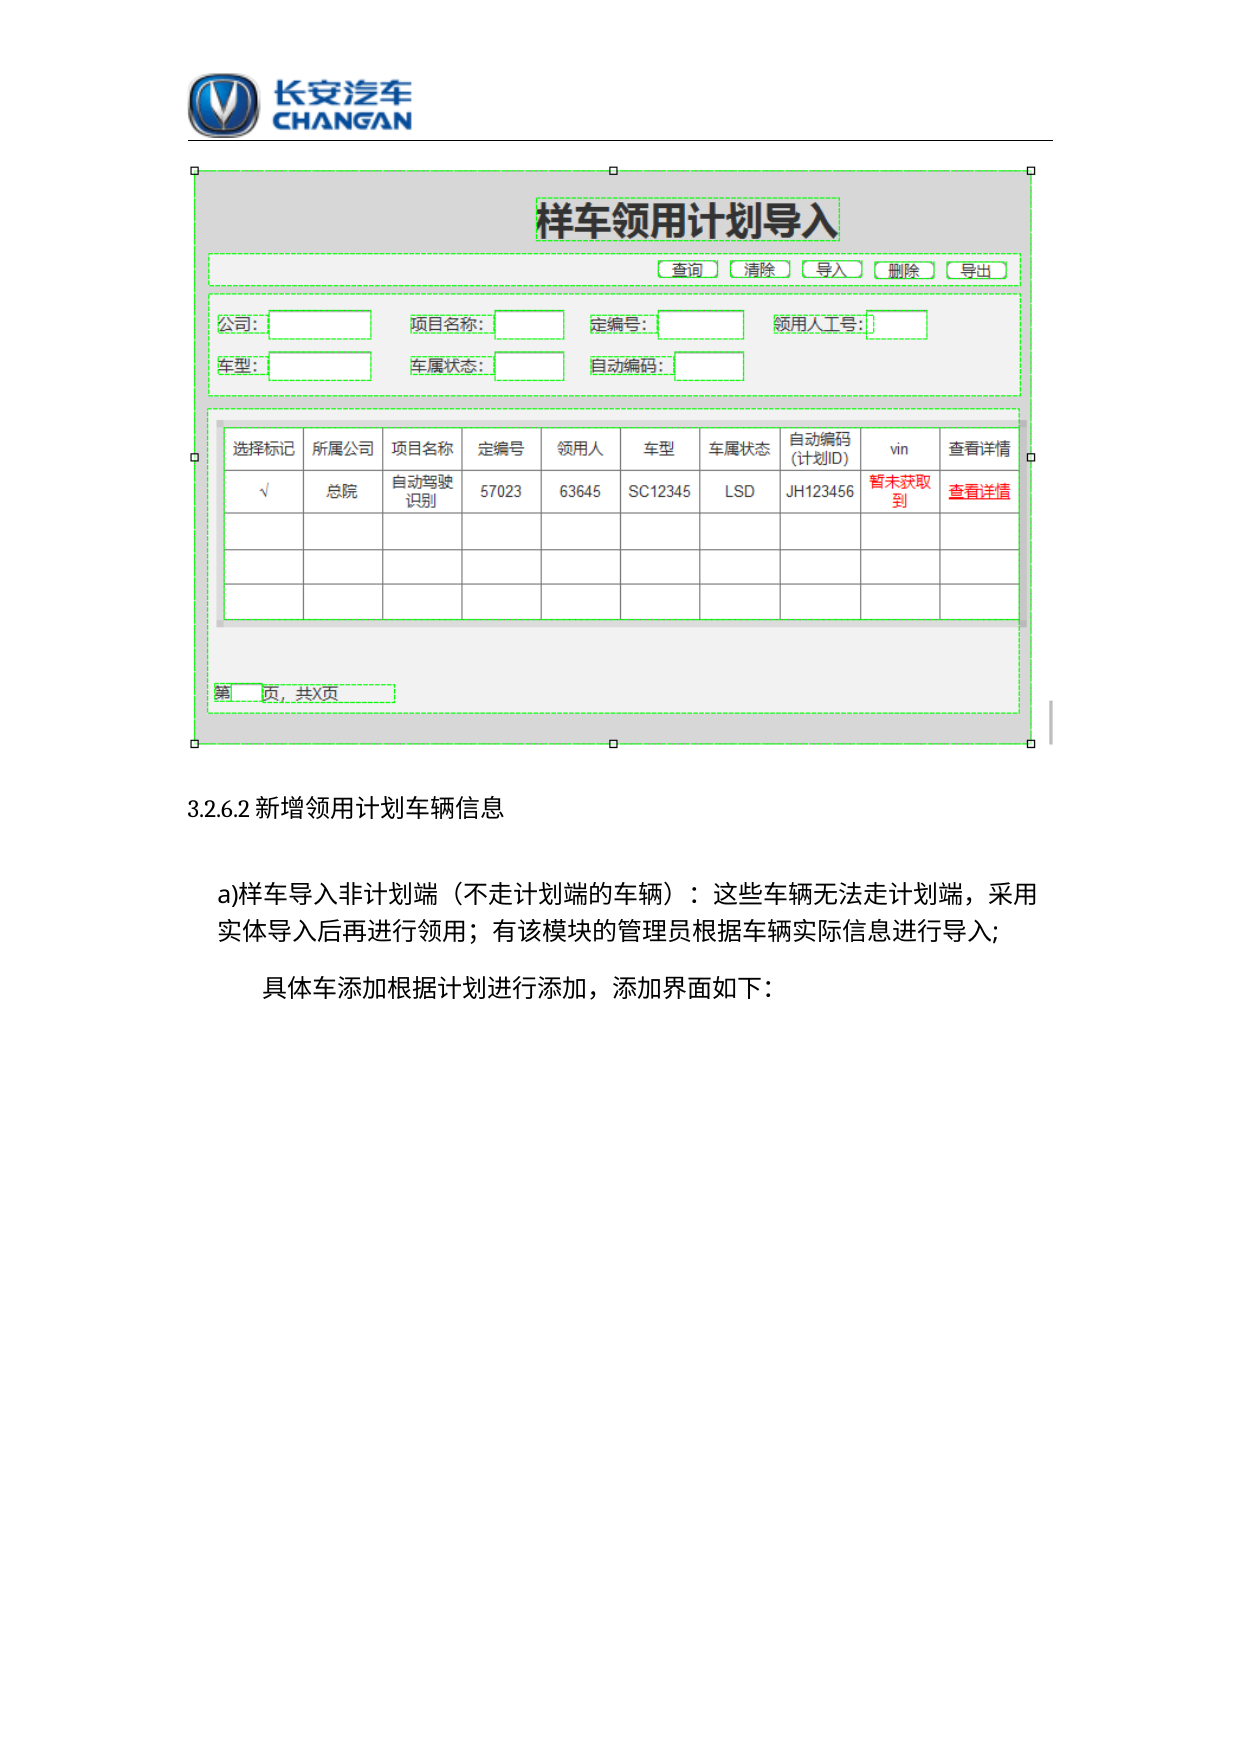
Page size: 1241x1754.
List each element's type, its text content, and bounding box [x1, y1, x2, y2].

list 具体车添加根据计划进行添加，添加界面如下： [262, 968, 1053, 1004]
picture [187, 162, 1053, 760]
text a)样车导入非计划端（不走计划端的车辆）：这些车辆无法走计划端，采用实体导入后再进行领用；有该模块的管理员根据车辆实际信息进行导入; [217, 875, 1053, 947]
subtitle 3.2.6.2 新增领用计划车辆信息 [187, 788, 1053, 824]
picture [187, 73, 432, 138]
